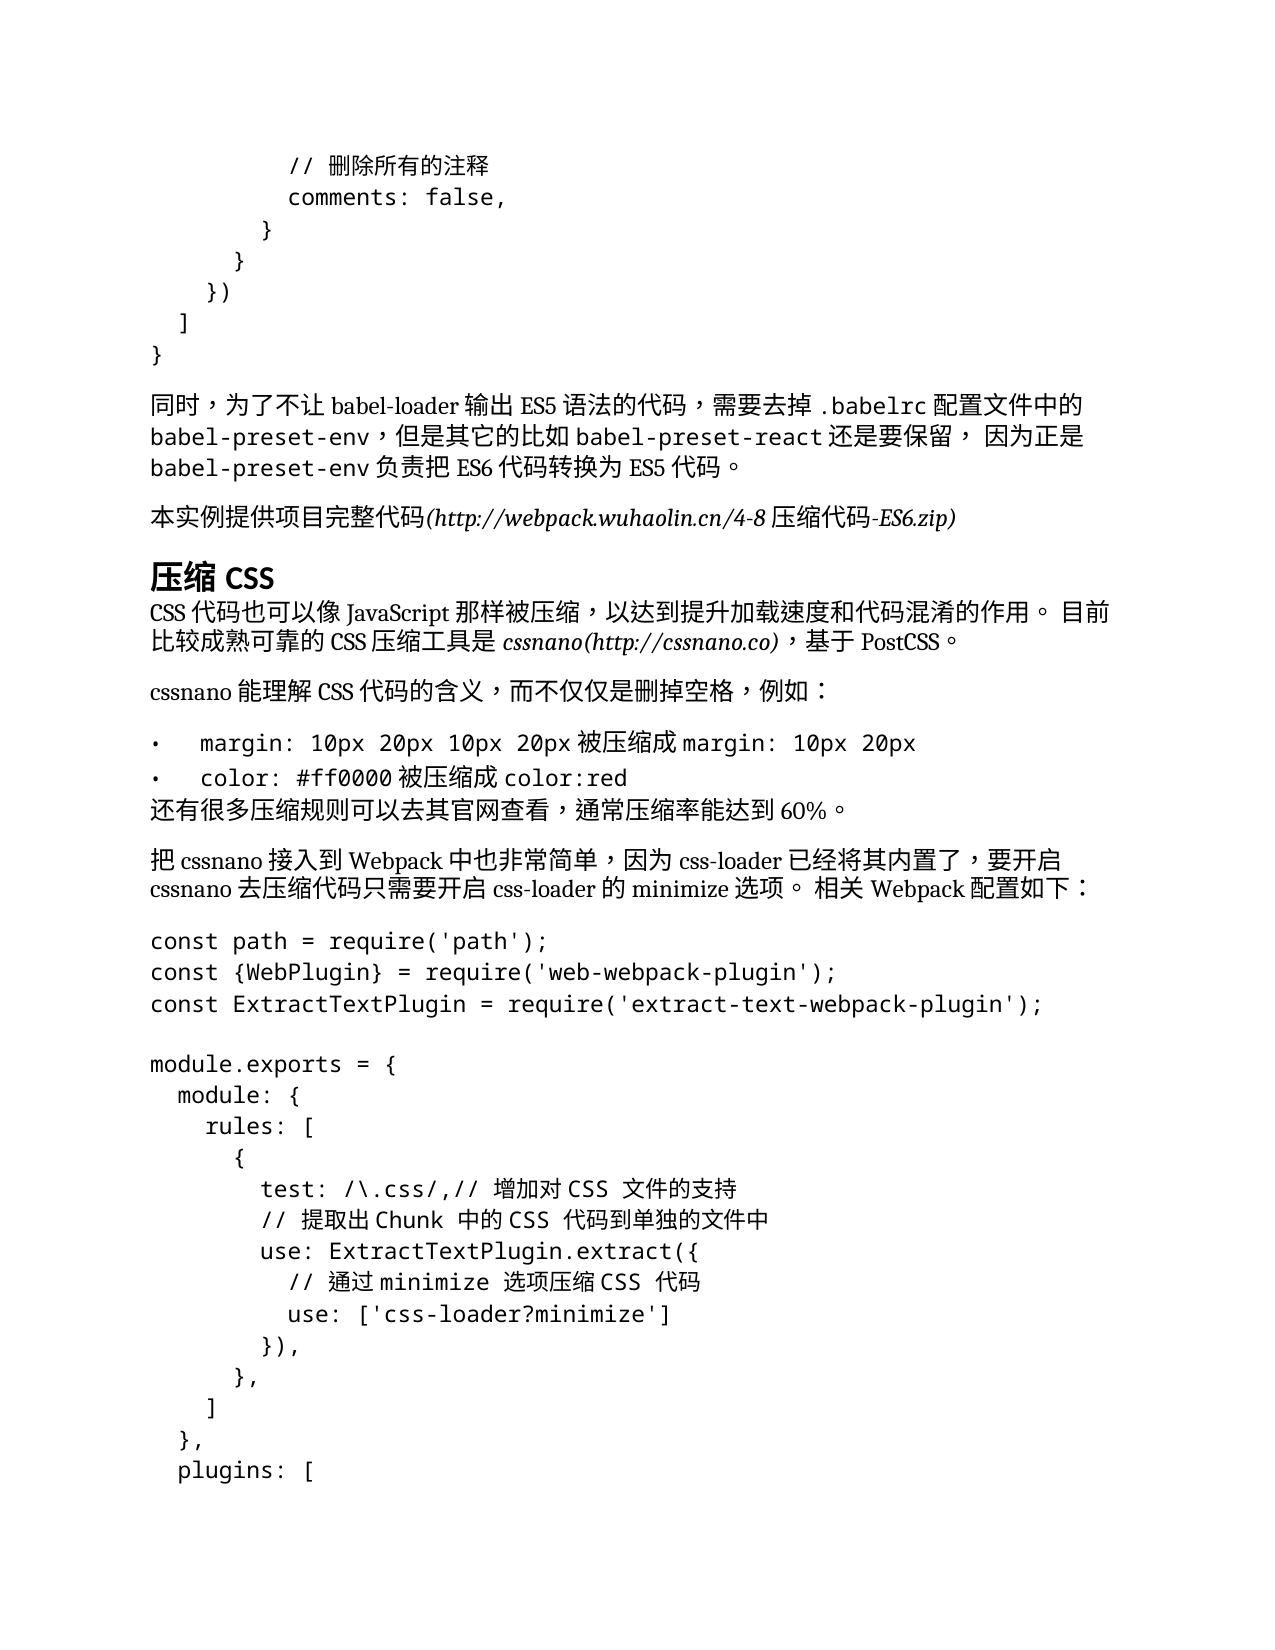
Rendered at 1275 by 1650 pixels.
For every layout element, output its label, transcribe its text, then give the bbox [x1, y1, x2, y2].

list color: #ff0000 被压缩成 color:red [150, 762, 1125, 793]
text 同时，为了不让 babel-loader 输出 ES5 语法的代码，需要去掉 .babelrc 配置文件中的 babel-preset-env，但是其它的比如 babel-preset-react 还是要保留， 因为正是 babel-preset-env 负责把 ES6 代码转换为 ES5 代码。 [150, 389, 1125, 483]
text CSS 代码也可以像 JavaScript 那样被压缩，以达到提升加载速度和代码混淆的作用。 目前比较成熟可靠的 CSS 压缩工具是 cssnano(http://cssnano.co)，基于 PostCSS。 [150, 599, 1125, 657]
text 把 cssnano 接入到 Webpack 中也非常简单，因为 css-loader 已经将其内置了，要开启 cssnano 去压缩代码只需要开启 css-loader 的 minimize 选项。 相关 Webpack 配置如下： [150, 847, 1125, 904]
subtitle 压缩 CSS [150, 554, 1125, 599]
list margin: 10px 20px 10px 20px 被压缩成 margin: 10px 20px [150, 727, 1125, 758]
text cssnano 能理解 CSS 代码的含义，而不仅仅是删掉空格，例如： [150, 677, 1125, 706]
text 还有很多压缩规则可以去其官网查看，通常压缩率能达到 60%。 [150, 797, 1125, 826]
